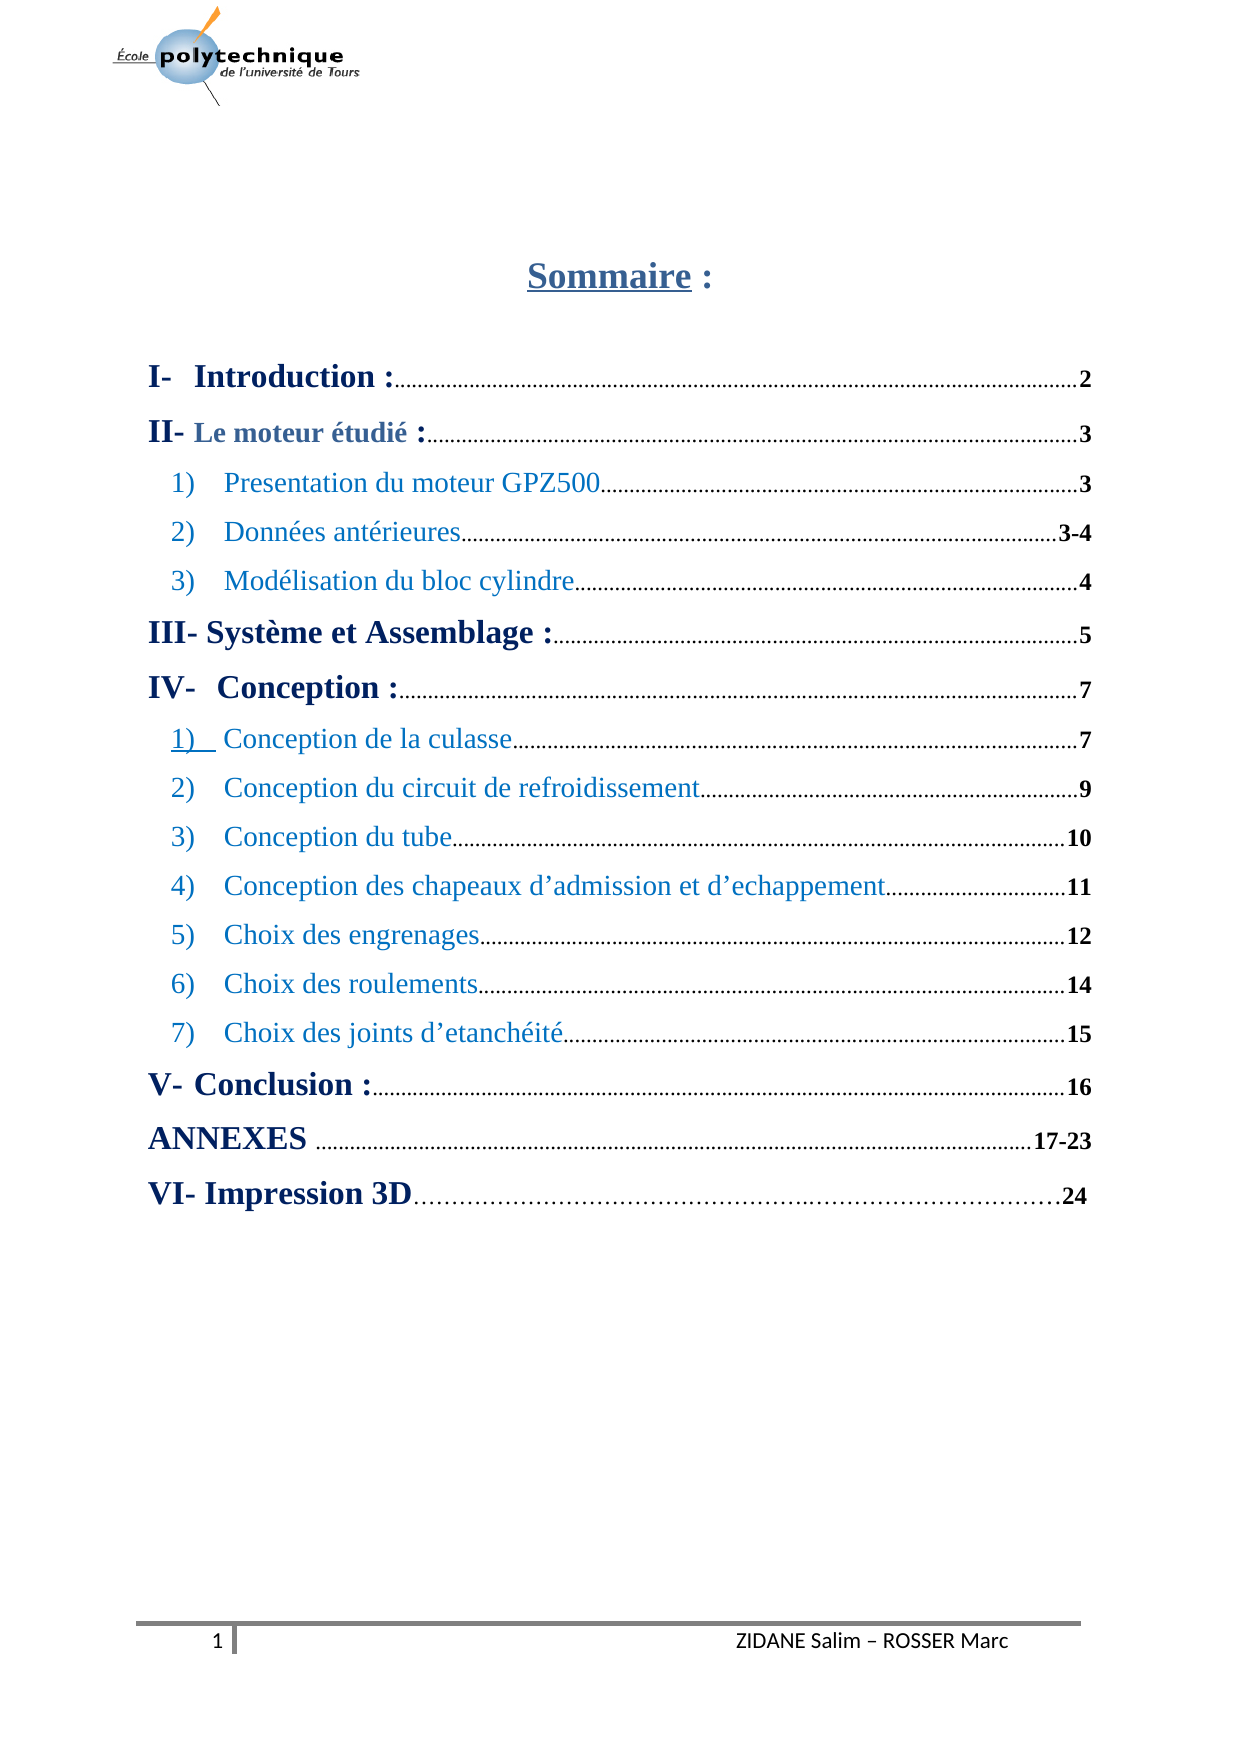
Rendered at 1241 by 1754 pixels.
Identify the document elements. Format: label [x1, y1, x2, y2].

picture [112, 6, 360, 106]
